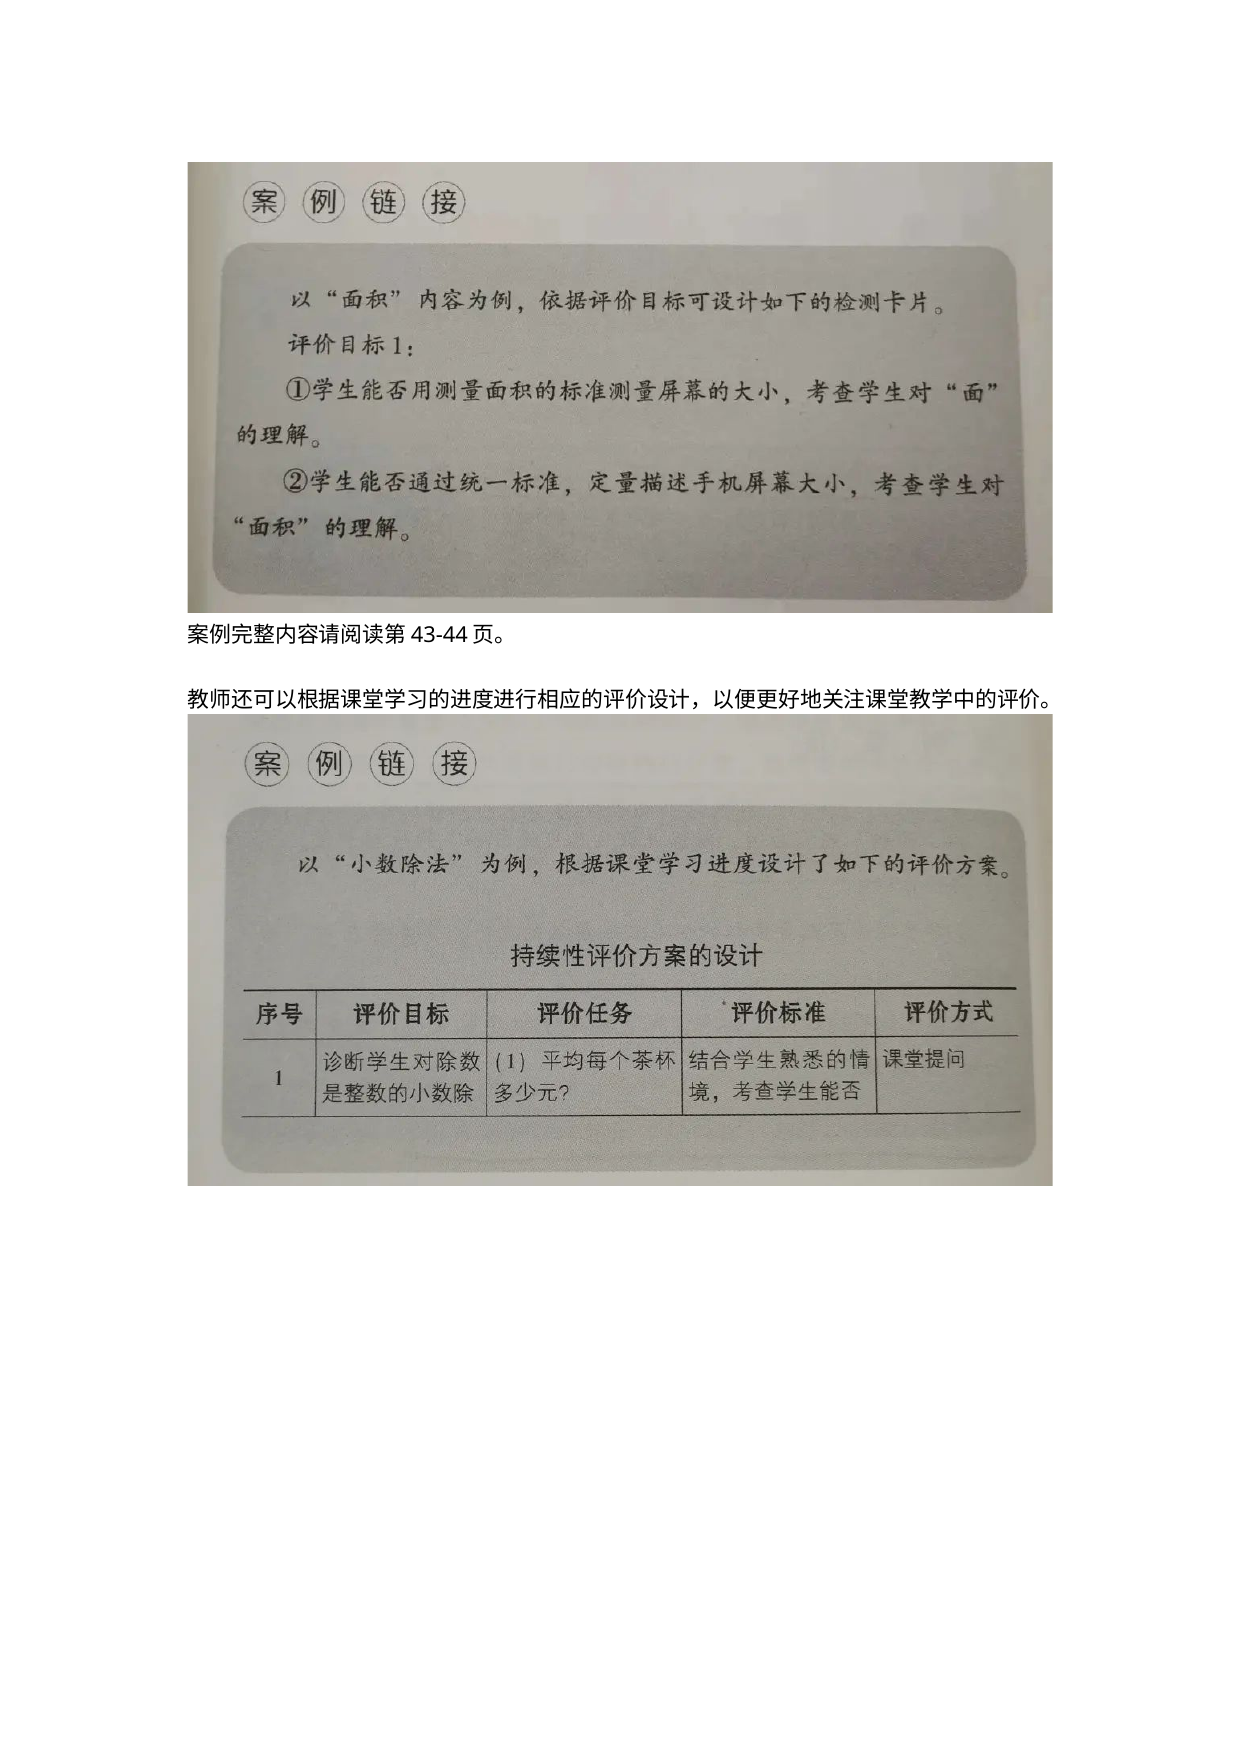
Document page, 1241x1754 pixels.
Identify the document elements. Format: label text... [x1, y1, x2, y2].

picture [187, 162, 1053, 613]
text 教师还可以根据课堂学习的进度进行相应的评价设计，以便更好地关注课堂教学中的评价。 [187, 682, 1053, 714]
text 案例完整内容请阅读第43-44页。 [187, 617, 1053, 649]
picture [187, 714, 1053, 1186]
